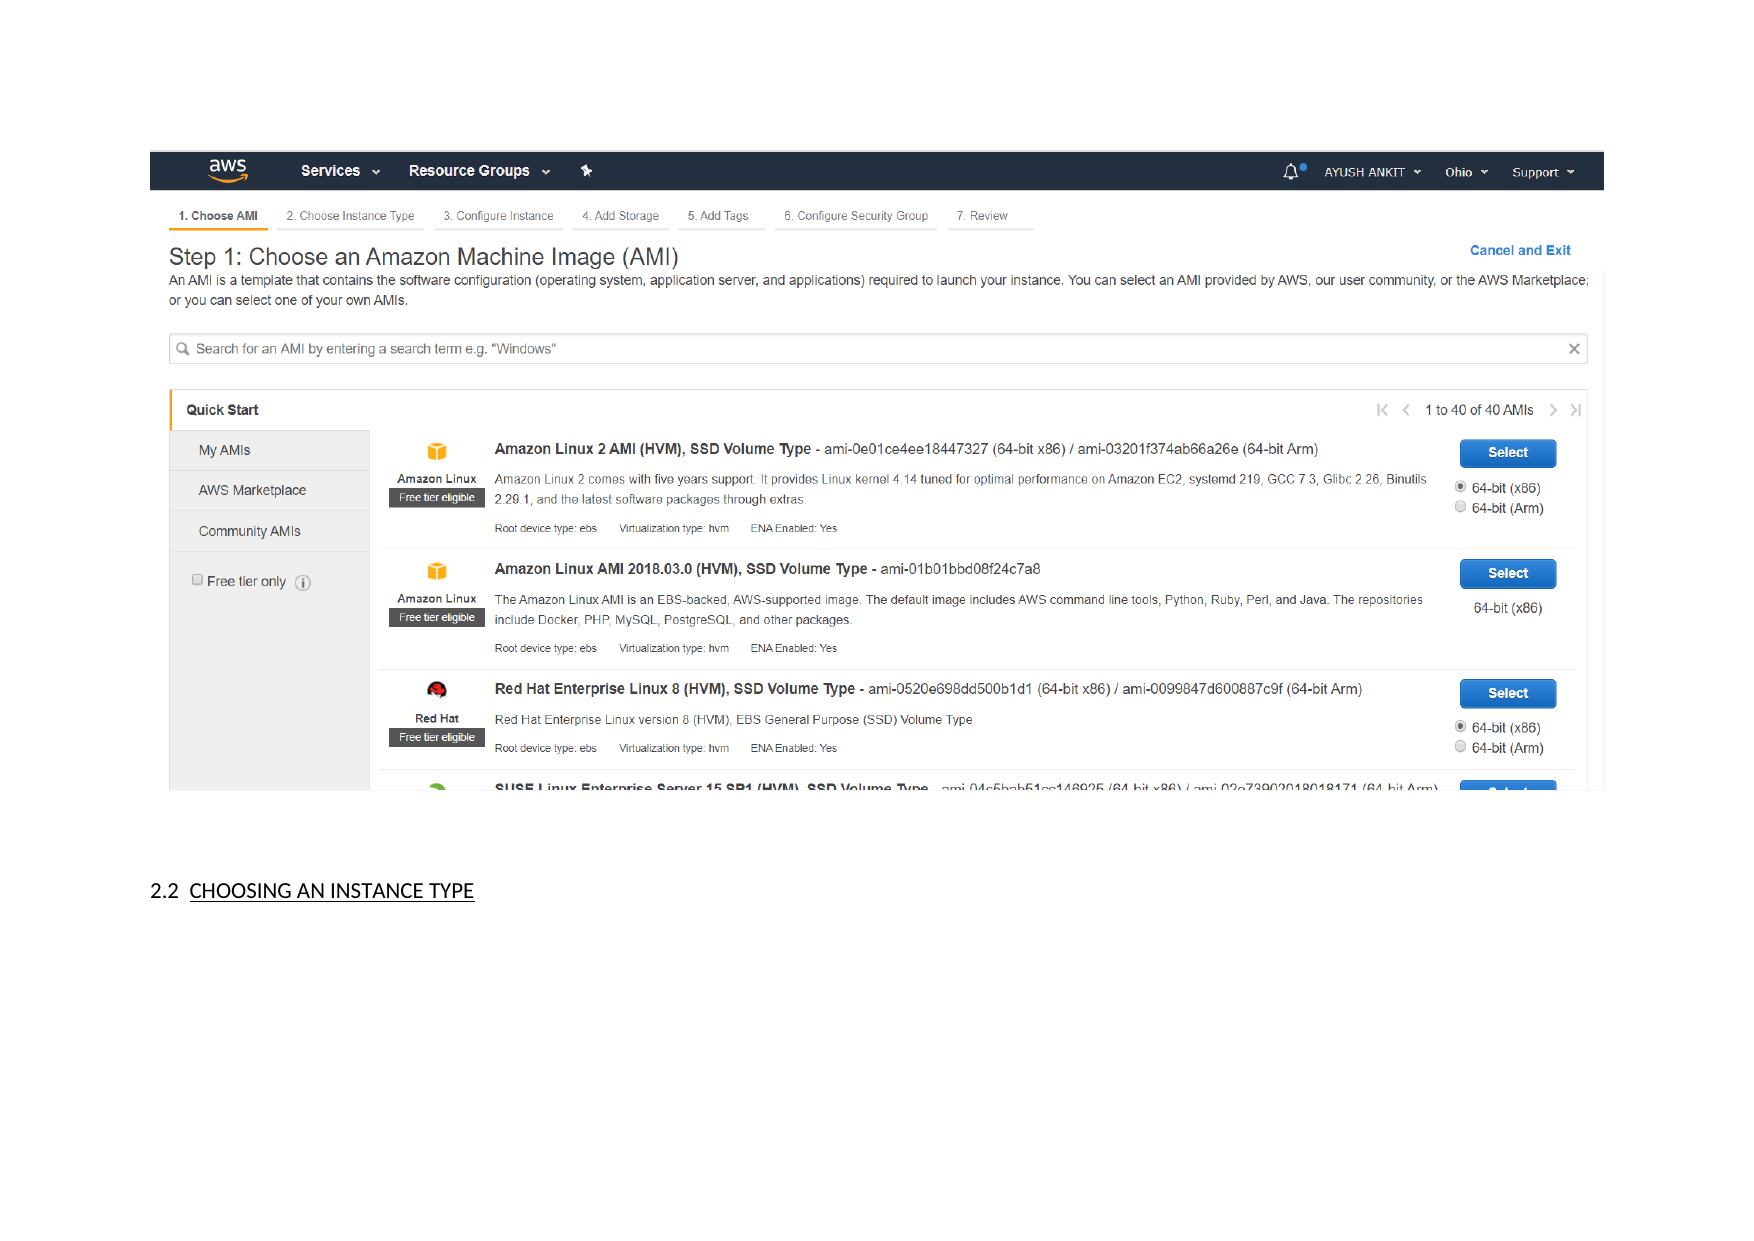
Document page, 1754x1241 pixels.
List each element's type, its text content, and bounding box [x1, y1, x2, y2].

text 2.2 CHOOSING AN INSTANCE TYPE [150, 876, 1604, 904]
picture [150, 150, 1604, 852]
